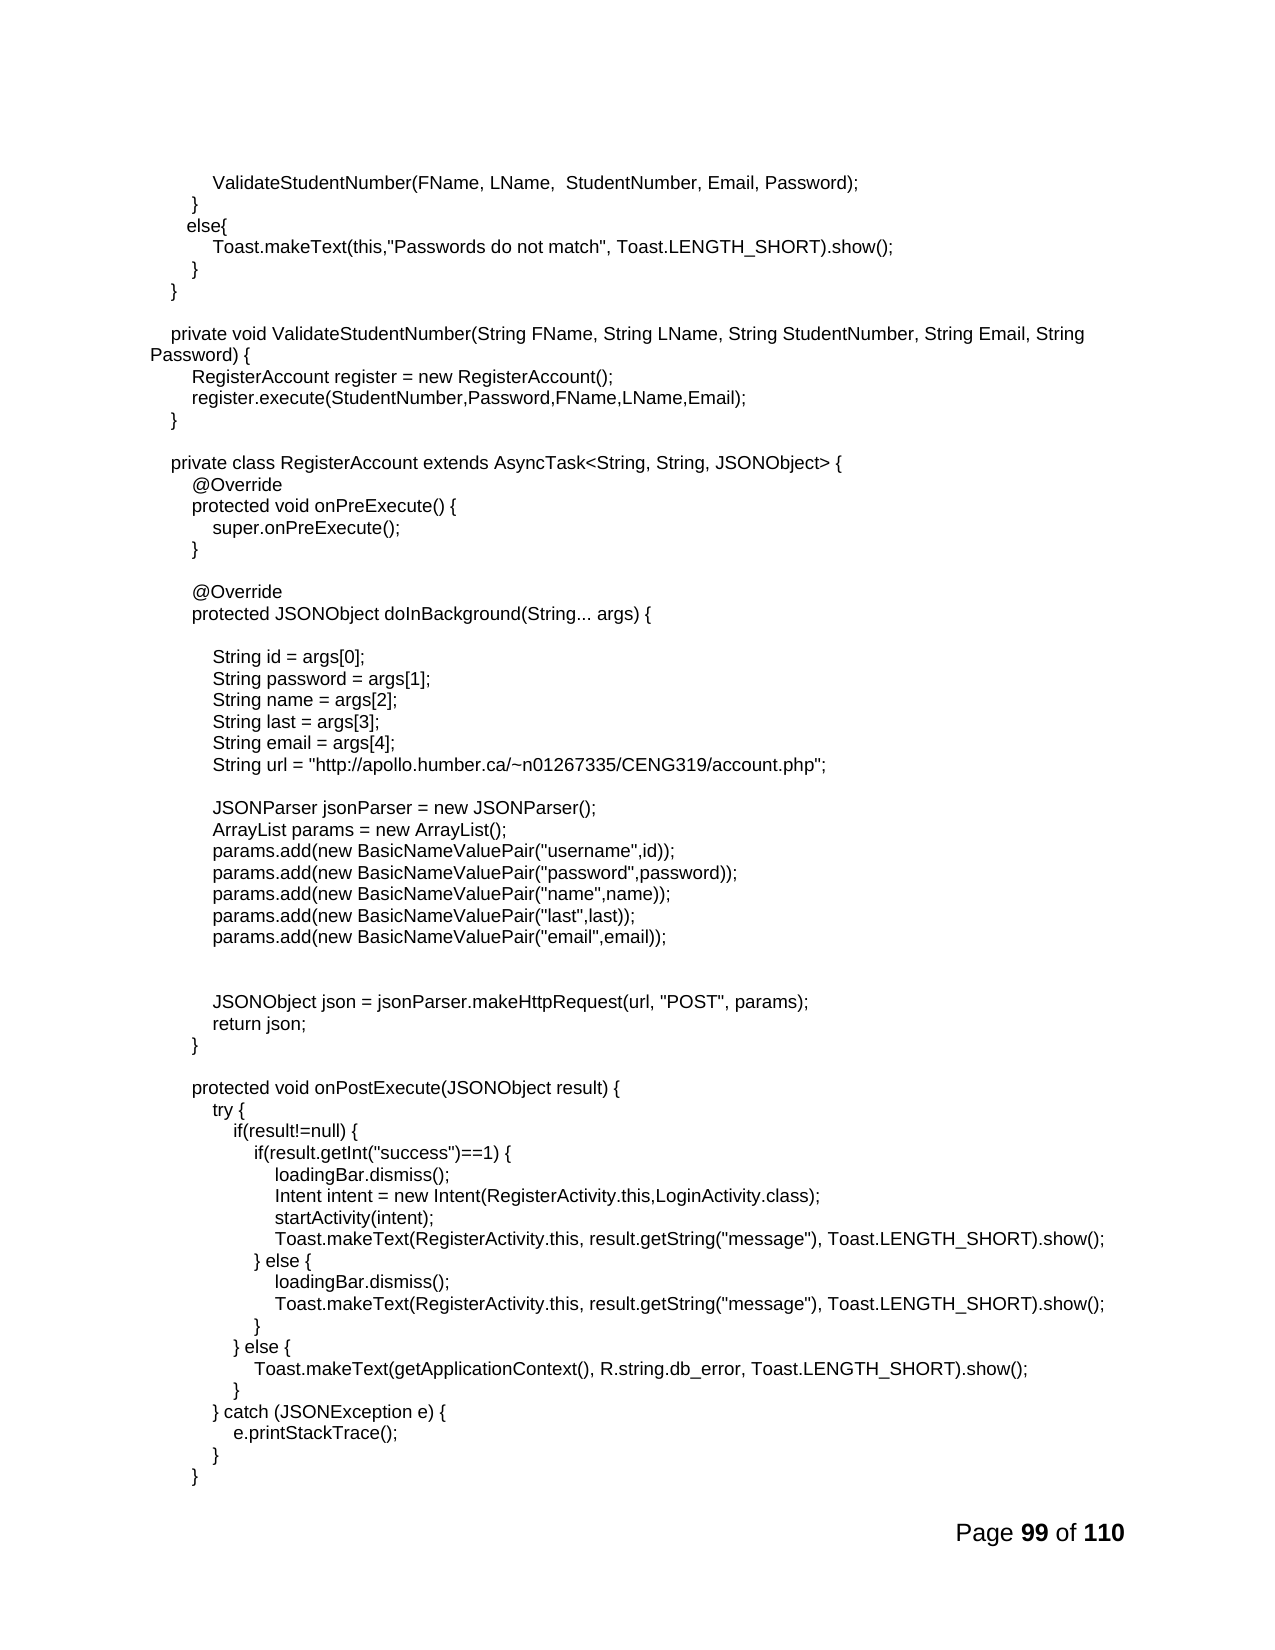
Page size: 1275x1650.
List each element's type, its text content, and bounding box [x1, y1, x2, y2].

text protected void onPostExecute(JSONObject result) { [150, 1077, 1125, 1099]
text else{ [150, 215, 1125, 236]
text } [150, 1465, 1125, 1487]
text Toast.makeText(getApplicationContext(), R.string.db_error, Toast.LENGTH_SHORT).show(); [150, 1357, 1125, 1379]
text Intent intent = new Intent(RegisterActivity.this,LoginActivity.class); [150, 1185, 1125, 1207]
text RegisterAccount register = new RegisterAccount(); [150, 366, 1125, 387]
text params.add(new BasicNameValuePair("name",name)); [150, 883, 1125, 905]
text loadingBar.dismiss(); [150, 1271, 1125, 1293]
text return json; [150, 1012, 1125, 1034]
text startActivity(intent); [150, 1207, 1125, 1228]
text } [150, 193, 1125, 215]
text String name = args[2]; [150, 689, 1125, 711]
text } [150, 279, 1125, 301]
text params.add(new BasicNameValuePair("username",id)); [150, 840, 1125, 862]
text } [150, 1444, 1125, 1465]
text register.execute(StudentNumber,Password,FName,LName,Email); [150, 387, 1125, 409]
text String email = args[4]; [150, 732, 1125, 754]
text ArrayList params = new ArrayList(); [150, 818, 1125, 840]
text Toast.makeText(this,"Passwords do not match", Toast.LENGTH_SHORT).show(); [150, 236, 1125, 258]
text super.onPreExecute(); [150, 517, 1125, 538]
text String url = "http://apollo.humber.ca/~n01267335/CENG319/account.php"; [150, 754, 1125, 775]
text e.printStackTrace(); [150, 1422, 1125, 1444]
text protected JSONObject doInBackground(String... args) { [150, 603, 1125, 624]
text } [150, 409, 1125, 430]
text private class RegisterAccount extends AsyncTask<String, String, JSONObject> { [150, 452, 1125, 473]
text JSONParser jsonParser = new JSONParser(); [150, 797, 1125, 818]
text params.add(new BasicNameValuePair("password",password)); [150, 862, 1125, 883]
text JSONObject json = jsonParser.makeHttpRequest(url, "POST", params); [150, 991, 1125, 1012]
text } [150, 538, 1125, 560]
text Toast.makeText(RegisterActivity.this, result.getString("message"), Toast.LENGTH_SHORT).show(); [150, 1228, 1125, 1250]
text } [150, 258, 1125, 279]
text protected void onPreExecute() { [150, 495, 1125, 517]
text } catch (JSONException e) { [150, 1401, 1125, 1422]
text @Override [150, 473, 1125, 495]
text params.add(new BasicNameValuePair("email",email)); [150, 926, 1125, 948]
text try { [150, 1099, 1125, 1120]
text ValidateStudentNumber(FName, LName, StudentNumber, Email, Password); [150, 172, 1125, 193]
text String id = args[0]; [150, 646, 1125, 667]
text private void ValidateStudentNumber(String FName, String LName, String StudentNumber, String Email, String Password) { [150, 322, 1125, 366]
text loadingBar.dismiss(); [150, 1163, 1125, 1185]
text @Override [150, 581, 1125, 603]
text } else { [150, 1336, 1125, 1357]
text } [150, 1379, 1125, 1401]
text Toast.makeText(RegisterActivity.this, result.getString("message"), Toast.LENGTH_SHORT).show(); [150, 1293, 1125, 1314]
text } [150, 1034, 1125, 1056]
text String password = args[1]; [150, 667, 1125, 689]
text } else { [150, 1250, 1125, 1271]
text params.add(new BasicNameValuePair("last",last)); [150, 905, 1125, 926]
text if(result.getInt("success")==1) { [150, 1142, 1125, 1163]
text if(result!=null) { [150, 1120, 1125, 1142]
text } [150, 1314, 1125, 1336]
text String last = args[3]; [150, 711, 1125, 732]
